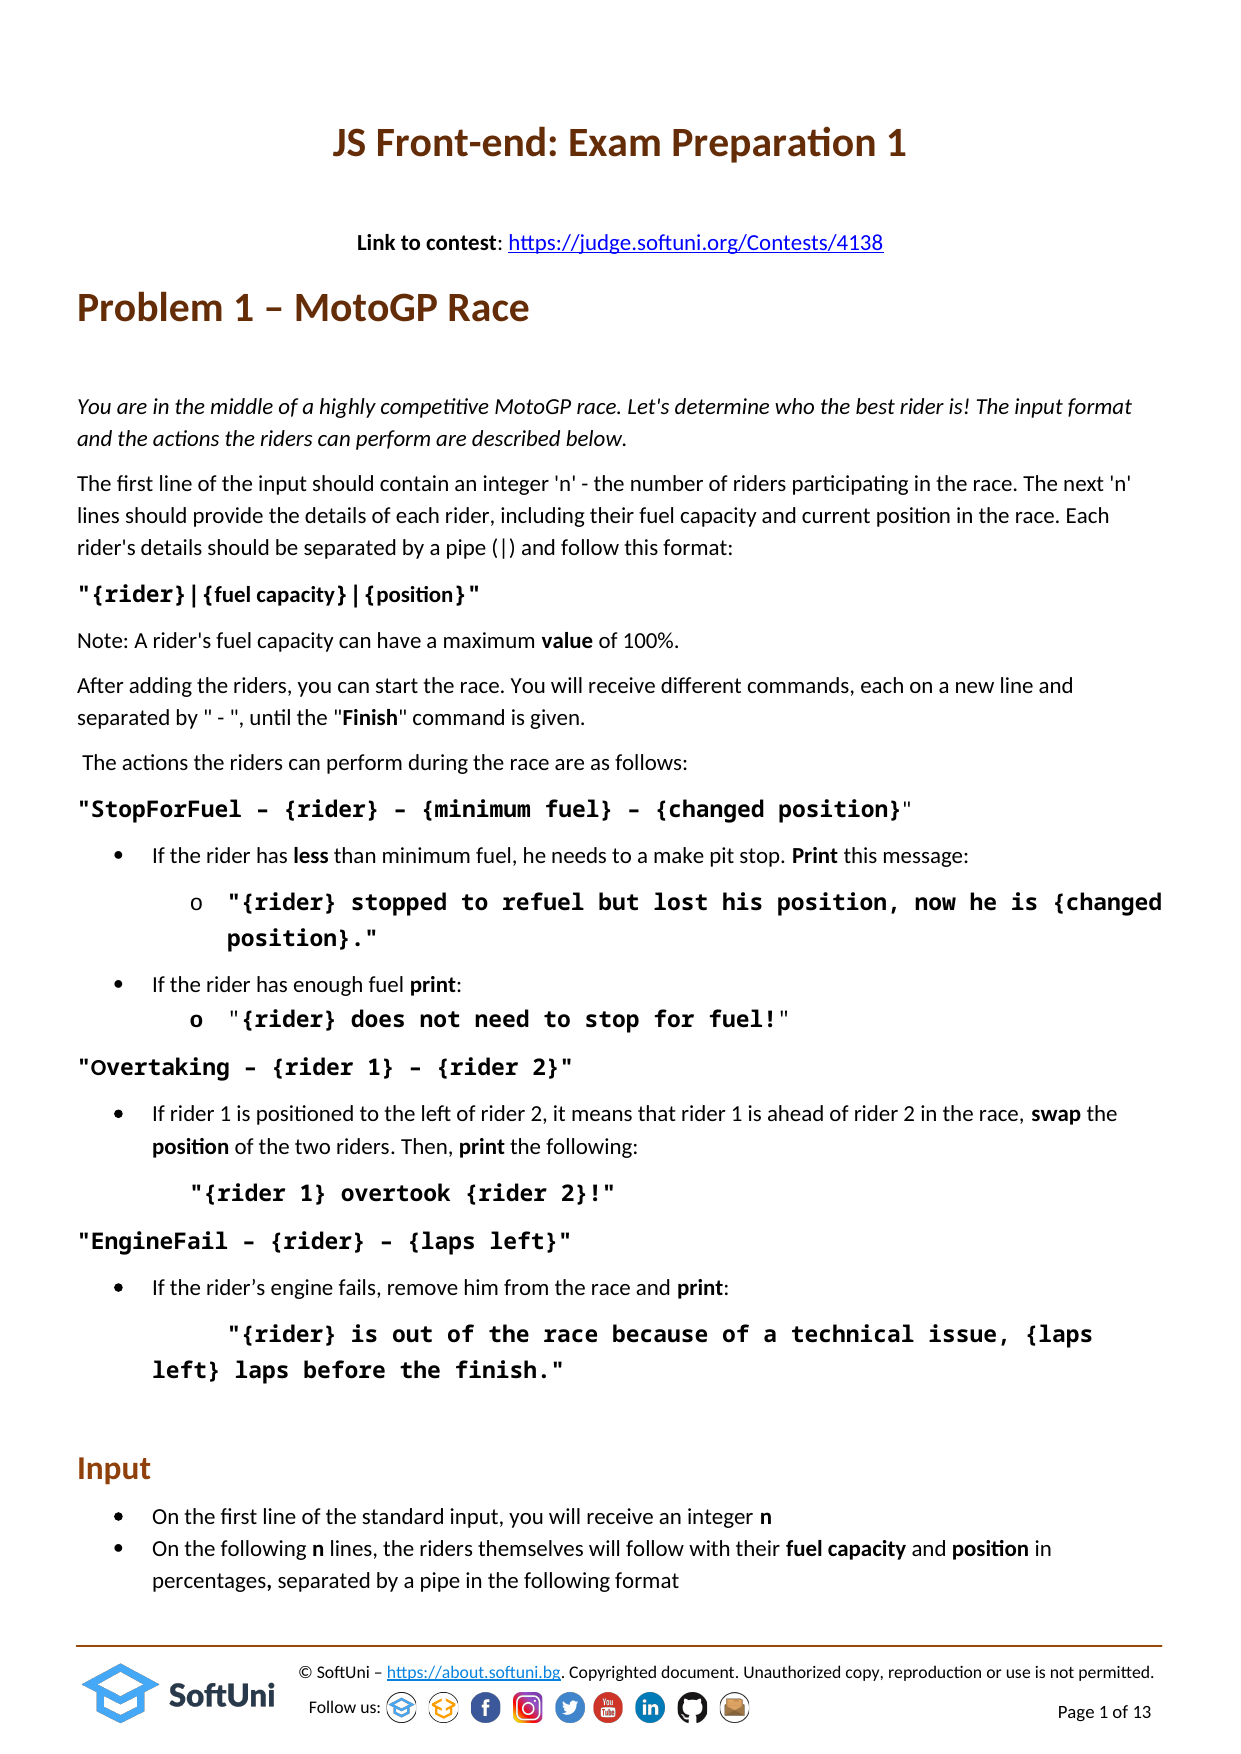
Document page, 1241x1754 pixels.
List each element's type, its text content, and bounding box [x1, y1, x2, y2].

text You are in the middle of a highly competitive MotoGP race. Let's determine who the best rider is! The input format and the actions the riders can perform are described below. [77, 392, 1163, 452]
text "{rider 1} overtook {rider 2}!" [189, 1176, 1163, 1208]
picture [471, 1692, 501, 1723]
subtitle Input [77, 1447, 1163, 1488]
picture [635, 1714, 644, 1723]
text After adding the riders, you can start the race. You will receive different commands, each on a new line and separated by " - ", until the "Finish" command is given. [77, 671, 1163, 731]
picture [386, 1692, 417, 1723]
text "{rider} is out of the race because of a technical issue, {laps left} laps before the finish." [152, 1318, 1163, 1385]
picture [649, 1705, 658, 1714]
list On the following n lines, the riders themselves will follow with their fuel capacity and position in percentages, separated by a pipe in the following format [114, 1534, 1163, 1594]
list If the rider has enough fuel print: [114, 970, 1163, 998]
list If the rider’s engine fails, remove him from the race and print: [114, 1273, 1163, 1301]
text Note: A rider's fuel capacity can have a maximum value of 100%. [77, 627, 1163, 654]
picture [593, 1692, 623, 1723]
text The actions the riders can perform during the race are as follows: [77, 748, 1163, 776]
list "{rider} stopped to refuel but lost his position, now he is {changed position}." [189, 886, 1163, 953]
text "{rider}|{fuel capacity}|{position}" [77, 578, 1163, 609]
text "StopForFuel – {rider} – {minimum fuel} – {changed position}" [77, 793, 1163, 824]
text Link to contest: https://judge.softuni.org/Contests/4138 [77, 228, 1163, 256]
text "Overtaking – {rider 1} – {rider 2}" [77, 1051, 1163, 1082]
subtitle Problem 1 – MotoGP Race [77, 281, 1163, 332]
list On the first line of the standard input, you will receive an integer n [114, 1502, 1163, 1530]
picture [656, 1714, 665, 1723]
picture [656, 1692, 665, 1701]
picture [513, 1692, 543, 1723]
picture [719, 1692, 750, 1723]
picture [635, 1692, 644, 1701]
list If the rider has less than minimum fuel, he needs to a make pit stop. Print this message: [114, 841, 1163, 869]
subtitle JS Front-end: Exam Preparation 1 [77, 116, 1163, 167]
picture [428, 1692, 459, 1723]
picture [555, 1692, 585, 1723]
text The first line of the input should contain an integer 'n' - the number of riders participating in the race. The next 'n' lines should provide the details of each rider, including their fuel capacity and current position in the race. Each rider's details should be separated by a pipe (|) and follow this format: [77, 469, 1163, 561]
text "EngineFail – {rider} – {laps left}" [77, 1225, 1163, 1256]
list If rider 1 is positioned to the left of rider 2, it means that rider 1 is ahead of rider 2 in the race, swap the position of the two riders. Then, print the following: [114, 1099, 1163, 1160]
picture [677, 1692, 708, 1723]
list "{rider} does not need to stop for fuel!" [189, 1003, 1163, 1034]
picture [75, 1658, 281, 1729]
